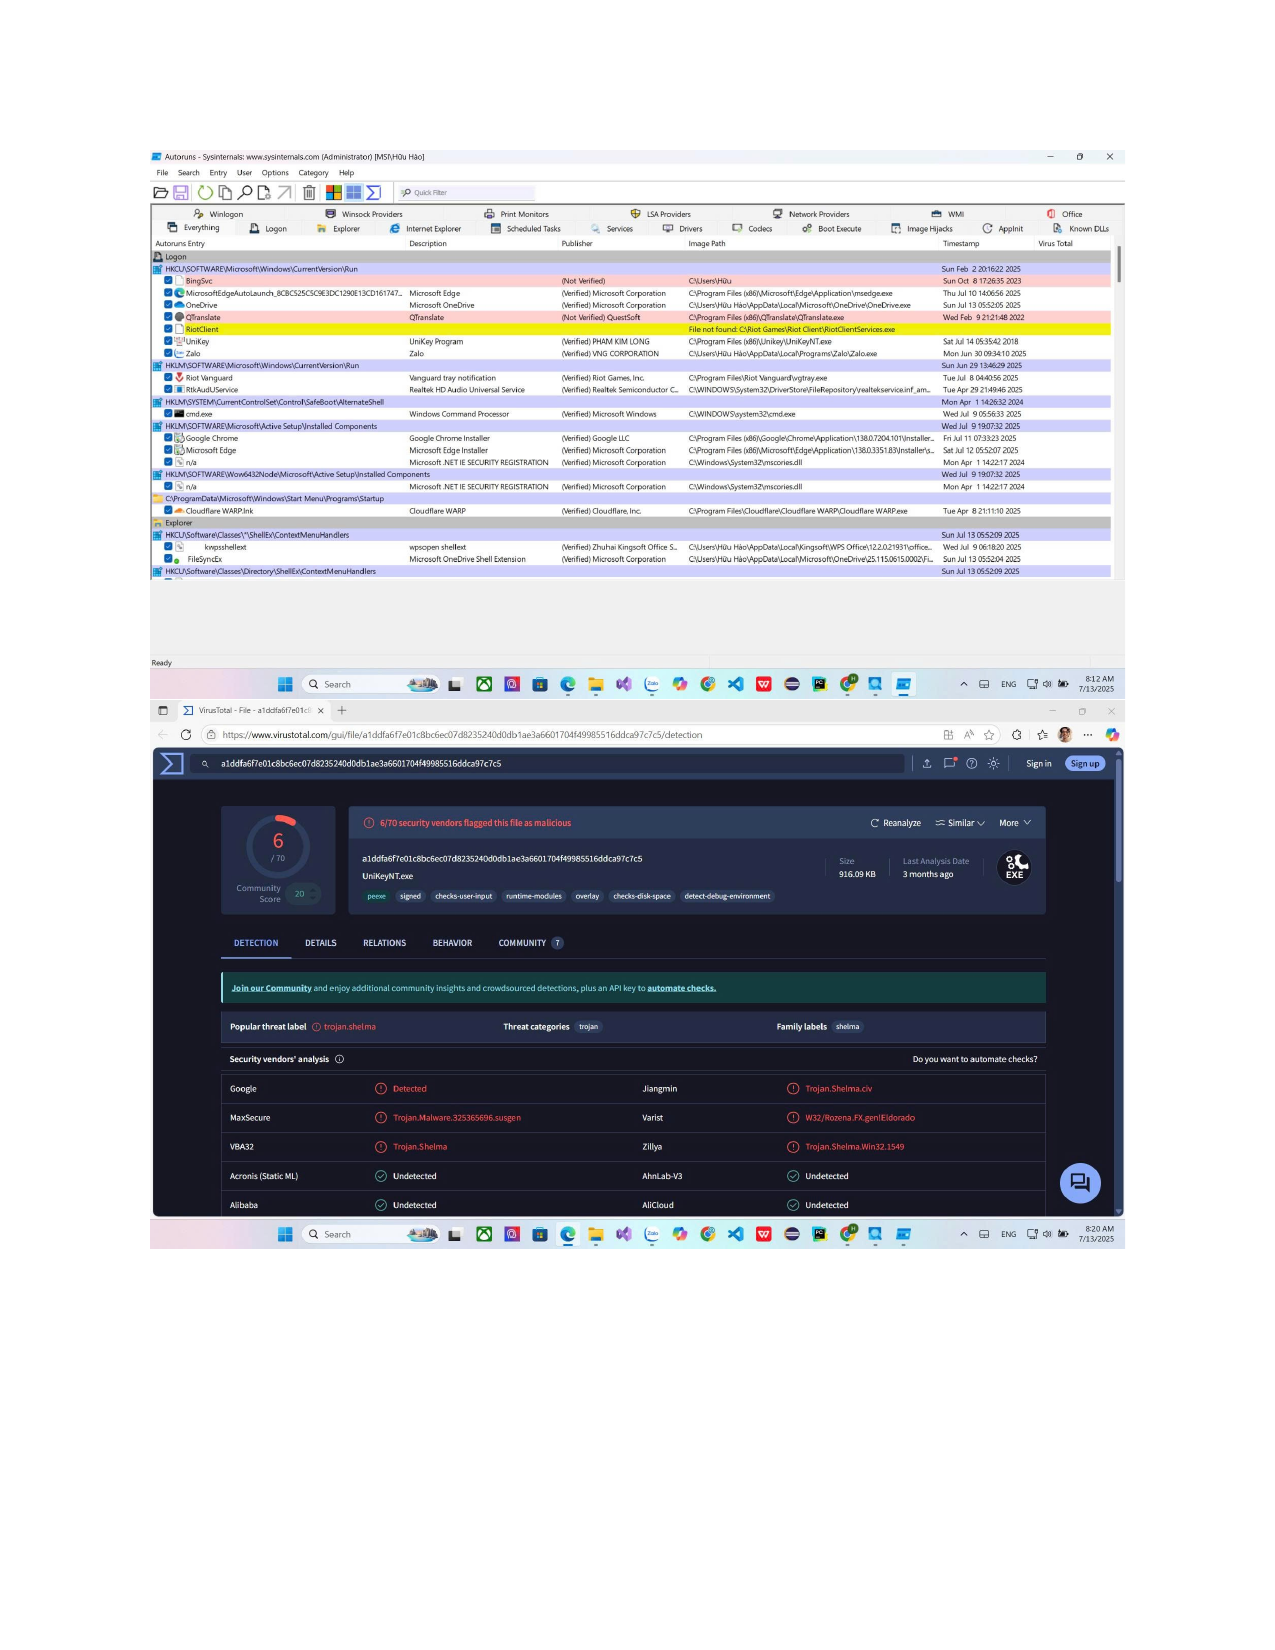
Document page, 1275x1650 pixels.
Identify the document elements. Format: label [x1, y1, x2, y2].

picture [150, 150, 1125, 699]
picture [150, 700, 1125, 1249]
